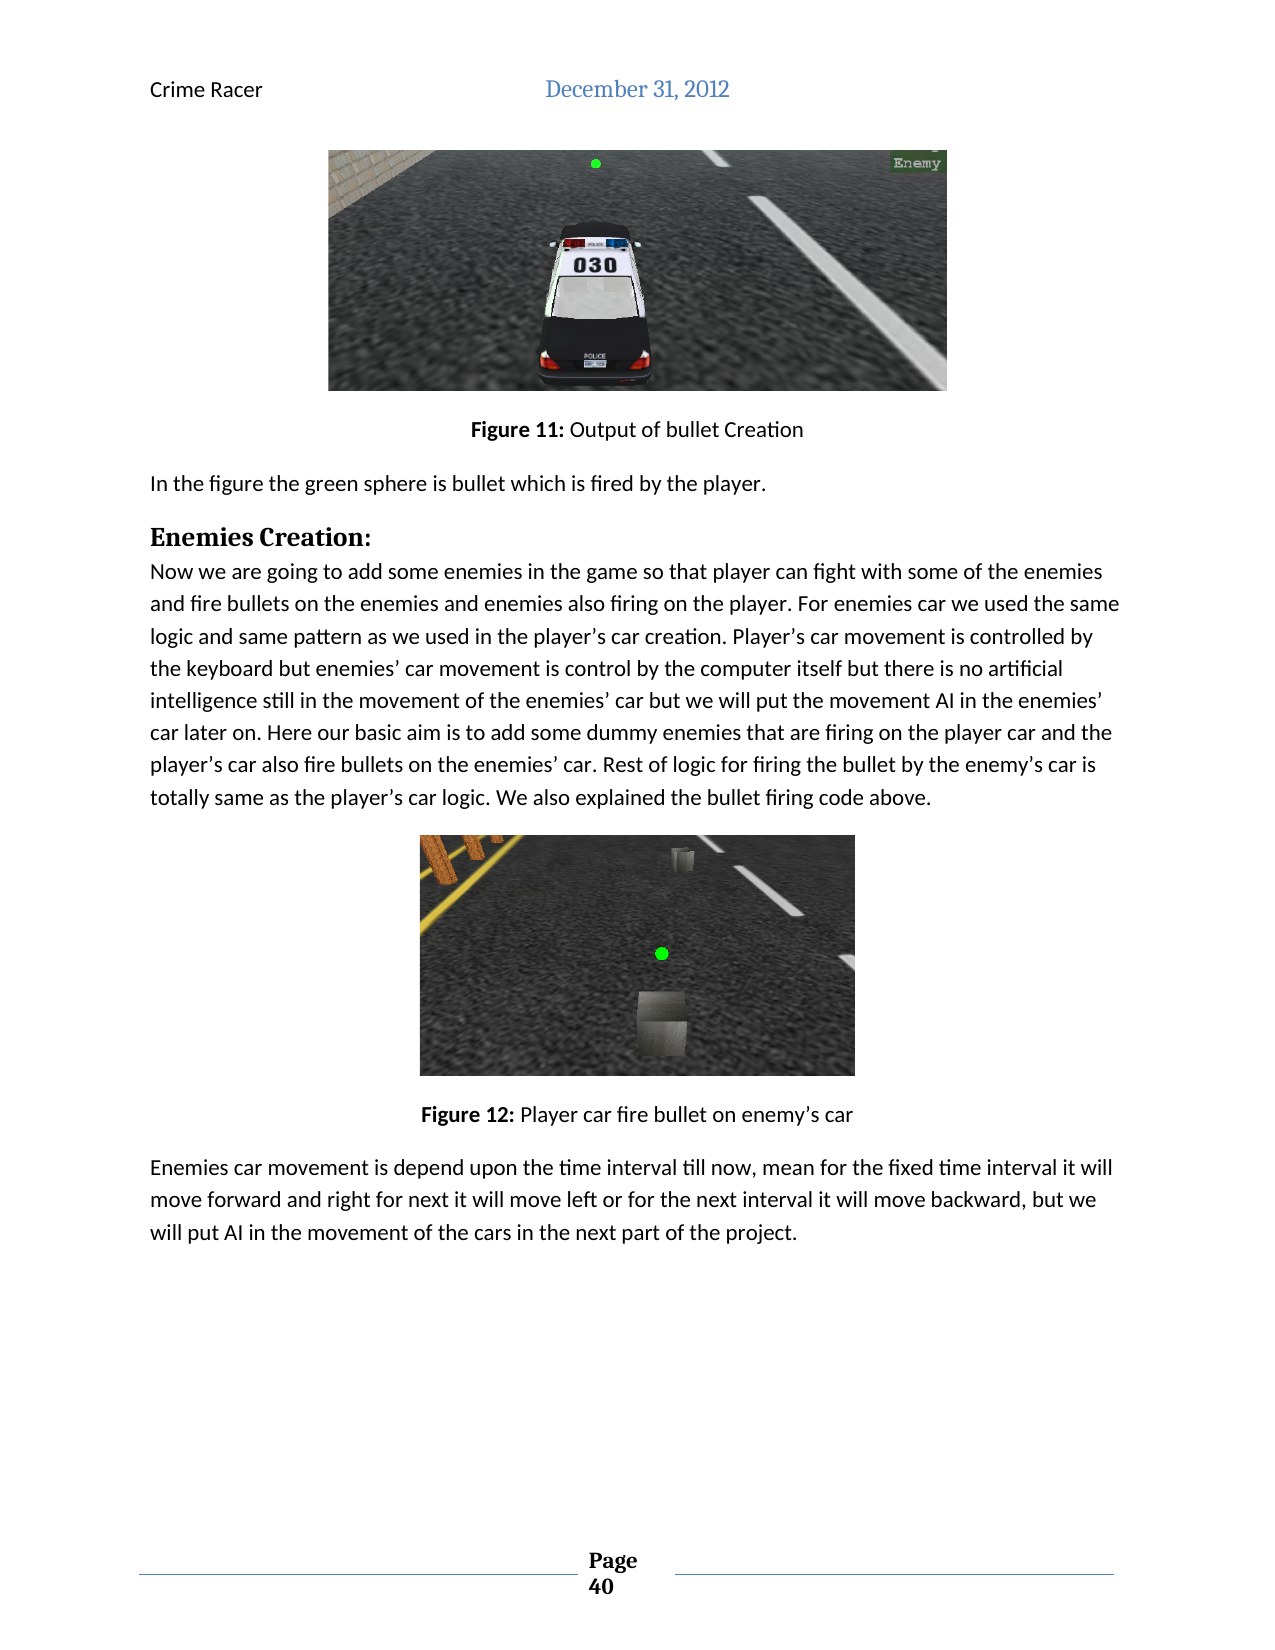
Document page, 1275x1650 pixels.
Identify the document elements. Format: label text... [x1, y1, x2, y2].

text Now we are going to add some enemies in the game so that player can fight with some of the enemies and fire bullets on the enemies and enemies also firing on the player. For enemies car we used the same logic and same pattern as we used in the player’s car creation. Player’s car movement is controlled by the keyboard but enemies’ car movement is control by the computer itself but there is no artificial intelligence still in the movement of the enemies’ car but we will put the movement AI in the enemies’ car later on. Here our basic aim is to add some dummy enemies that are firing on the player car and the player’s car also fire bullets on the enemies’ car. Rest of logic for firing the bullet by the enemy’s car is totally same as the player’s car logic. We also explained the bullet firing code above. [150, 557, 1125, 811]
text In the figure the green sphere is bullet which is fired by the player. [150, 469, 1125, 497]
picture [419, 835, 855, 1076]
text Figure 12: Player car fire bullet on enemy’s car [150, 1100, 1125, 1128]
subtitle Enemies Creation: [150, 522, 1125, 553]
picture [328, 150, 947, 391]
text Enemies car movement is depend upon the time interval till now, mean for the fixed time interval it will move forward and right for next it will move left or for the next interval it will move backward, but we will put AI in the movement of the cars in the next part of the project. [150, 1153, 1125, 1246]
text Figure 11: Output of bullet Creation [150, 416, 1125, 444]
